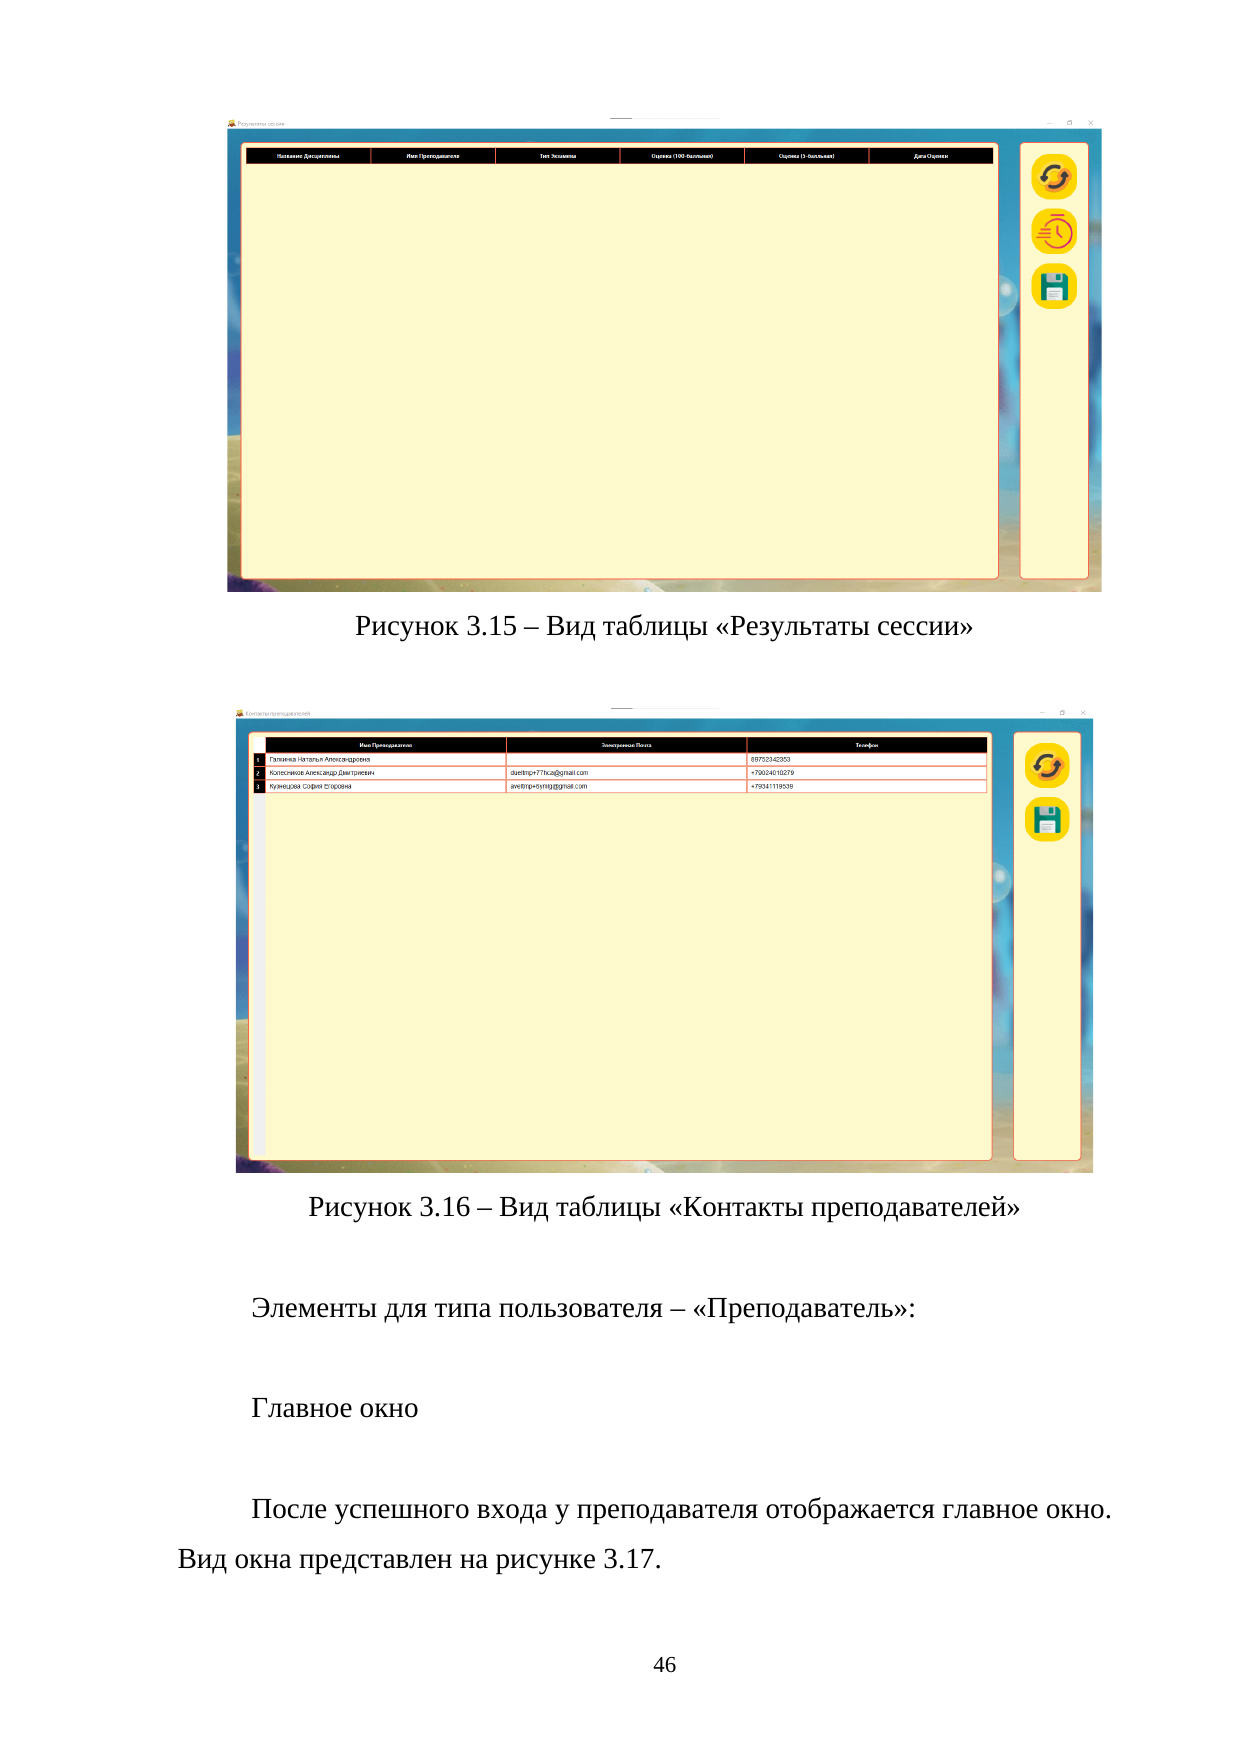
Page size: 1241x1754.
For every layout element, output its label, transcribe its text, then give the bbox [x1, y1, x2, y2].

text После успешного входа у преподавателя отображается главное окно. Вид окна представлен на рисунке 3.17. [177, 1491, 1152, 1575]
text Рисунок 3.16 – Вид таблицы «Контакты преподавателей» [177, 1189, 1152, 1223]
picture [227, 118, 1102, 592]
text Рисунок 3.15 – Вид таблицы «Результаты сессии» [177, 608, 1152, 642]
picture [235, 708, 1094, 1173]
text Главное окно [177, 1391, 1152, 1424]
text Элементы для типа пользователя – «Преподаватель»: [177, 1290, 1152, 1323]
